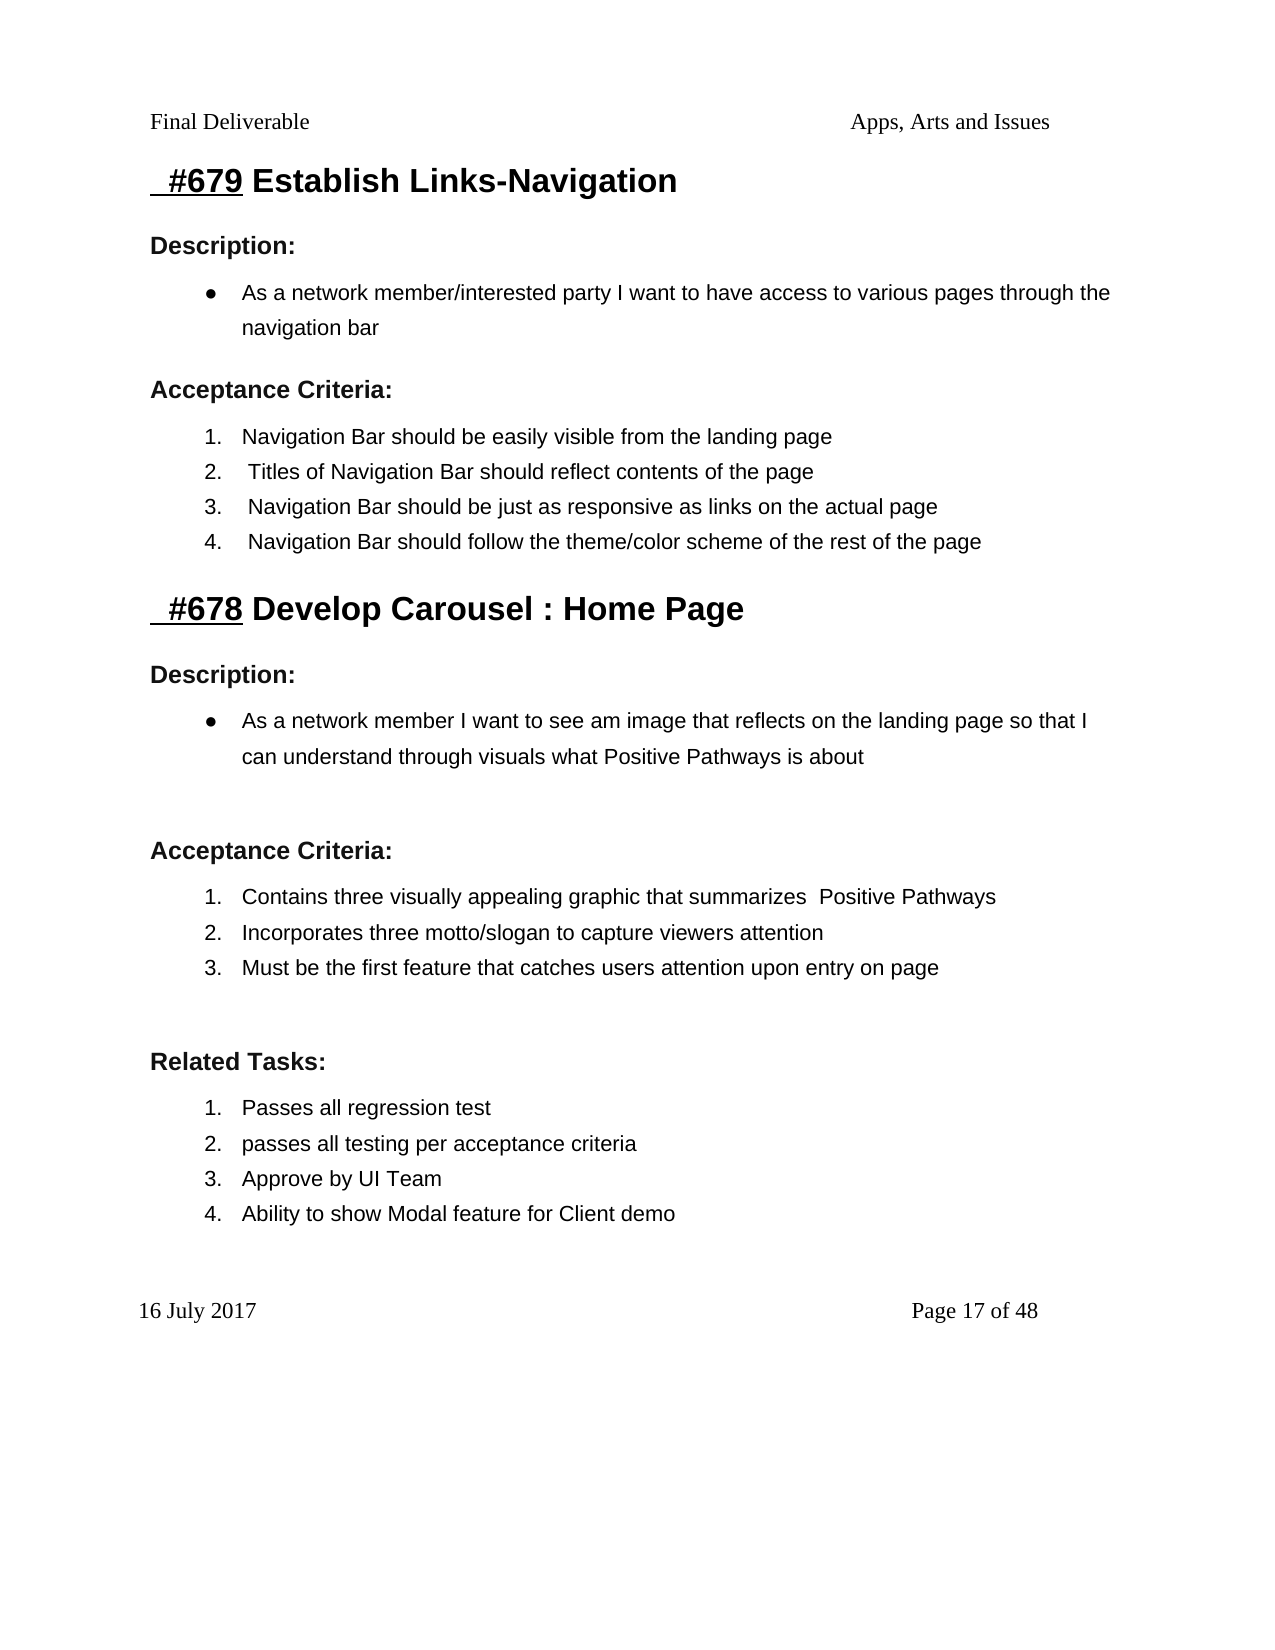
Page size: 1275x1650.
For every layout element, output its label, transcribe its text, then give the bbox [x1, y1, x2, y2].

subtitle Description: [150, 231, 1125, 260]
list passes all testing per acceptance criteria [204, 1131, 1125, 1156]
list Passes all regression test [204, 1095, 1125, 1121]
list Titles of Navigation Bar should reflect contents of the page [204, 459, 1125, 484]
subtitle #679 Establish Links-Navigation [150, 161, 1077, 199]
list Navigation Bar should follow the theme/color scheme of the rest of the page [204, 529, 1125, 554]
list Ability to show Modal feature for Client demo [204, 1201, 1125, 1226]
list Approve by UI Team [204, 1166, 1125, 1191]
list Navigation Bar should be easily visible from the landing page [204, 424, 1125, 449]
list Navigation Bar should be just as responsive as links on the actual page [204, 494, 1125, 519]
list Must be the first feature that catches users attention upon entry on page [204, 955, 1125, 980]
subtitle Acceptance Criteria: [150, 836, 1125, 864]
list As a network member I want to see am image that reflects on the landing page so that I can understand through visuals what Positive Pathways is about [204, 708, 1125, 769]
subtitle Related Tasks: [150, 1047, 1125, 1076]
list Contains three visually appealing graphic that summarizes Positive Pathways [204, 884, 1125, 909]
list As a network member/interested party I want to have access to various pages through the navigation bar [204, 280, 1125, 340]
subtitle Acceptance Criteria: [150, 375, 1125, 404]
list Incorporates three motto/slogan to capture viewers attention [204, 919, 1125, 945]
subtitle Description: [150, 660, 1125, 689]
subtitle #678 Develop Carousel : Home Page [150, 589, 1077, 628]
